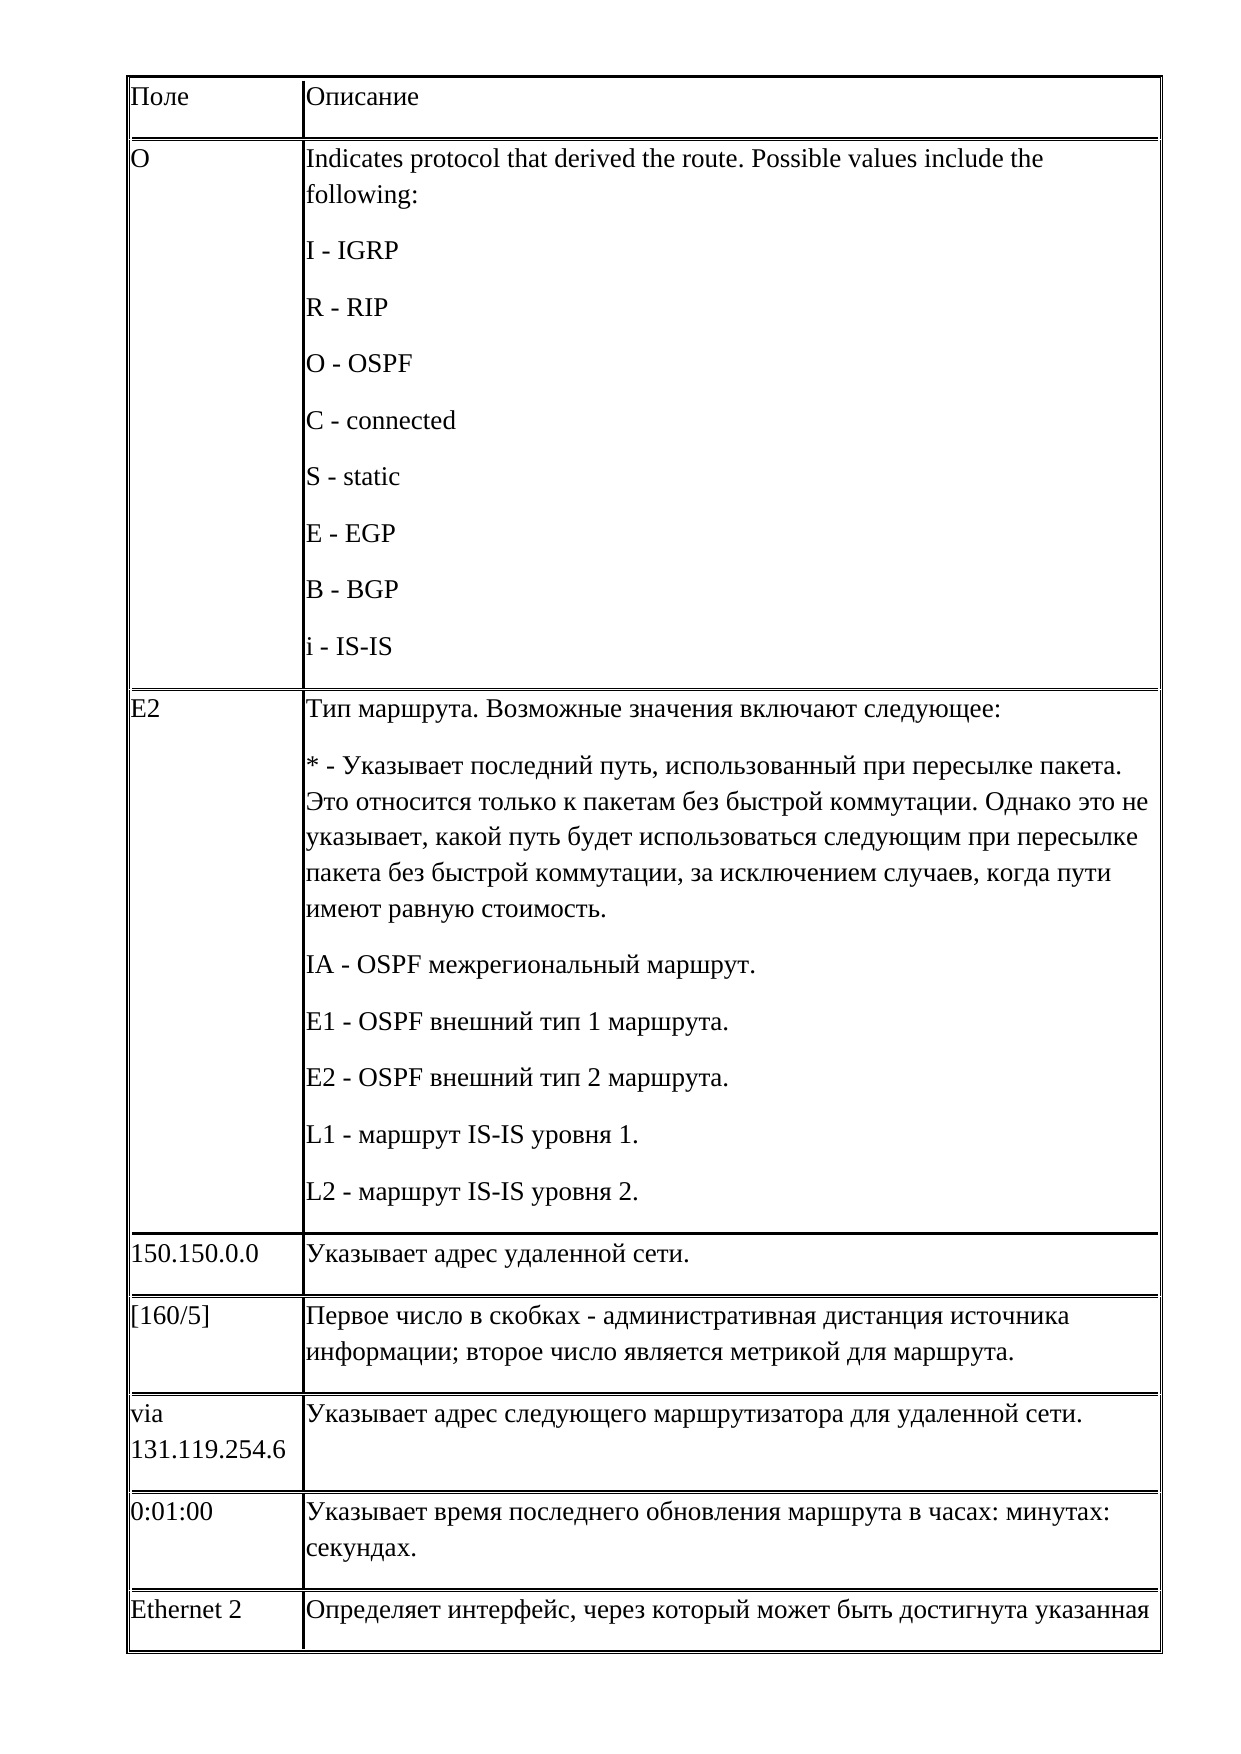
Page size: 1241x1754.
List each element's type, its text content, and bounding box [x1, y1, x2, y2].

table_header Описание [303, 78, 1160, 137]
table_cell via 131.119.254.6 [130, 1392, 302, 1490]
table_cell Ethernet 2 [130, 1588, 303, 1650]
table_cell [160/5] [130, 1294, 302, 1392]
table_cell E2 [128, 688, 303, 1232]
table_header Поле [130, 78, 303, 137]
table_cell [303, 1588, 1160, 1650]
table_cell Indicates protocol that derived the route. Possible values include the following: I - IGRP R - RIP O - OSPF C - connected S - static E - EGP B - BGP i - IS-IS [305, 137, 1160, 688]
table_cell Указывает время последнего обновления маршрута в часах: минутах: секундах. [305, 1490, 1160, 1588]
table_cell Первое число в скобках - административная дистанция источника информации; второе число является метрикой для маршрута. [305, 1294, 1160, 1392]
table_cell Указывает адрес следующего маршрутизатора для удаленной сети. [305, 1392, 1160, 1490]
table_cell O [130, 137, 302, 688]
table_cell 150.150.0.0 [130, 1232, 302, 1294]
table_cell Тип маршрута. Возможные значения включают следующее: * - Указывает последний путь, использованный при пересылке пакета. Это относится только к пакетам без быстрой коммутации. Однако это не указывает, какой путь будет использоваться следующим при пересылке пакета без быстрой коммутации, за исключением случаев, когда пути имеют равную стоимость. IA - OSPF межрегиональный маршрут. E1 - OSPF внешний тип 1 маршрута. E2 - OSPF внешний тип 2 маршрута. L1 - маршрут IS-IS уровня 1. L2 - маршрут IS-IS уровня 2. [303, 688, 1161, 1232]
table_cell Указывает адрес удаленной сети. [305, 1232, 1160, 1294]
table_cell 0:01:00 [130, 1490, 302, 1588]
